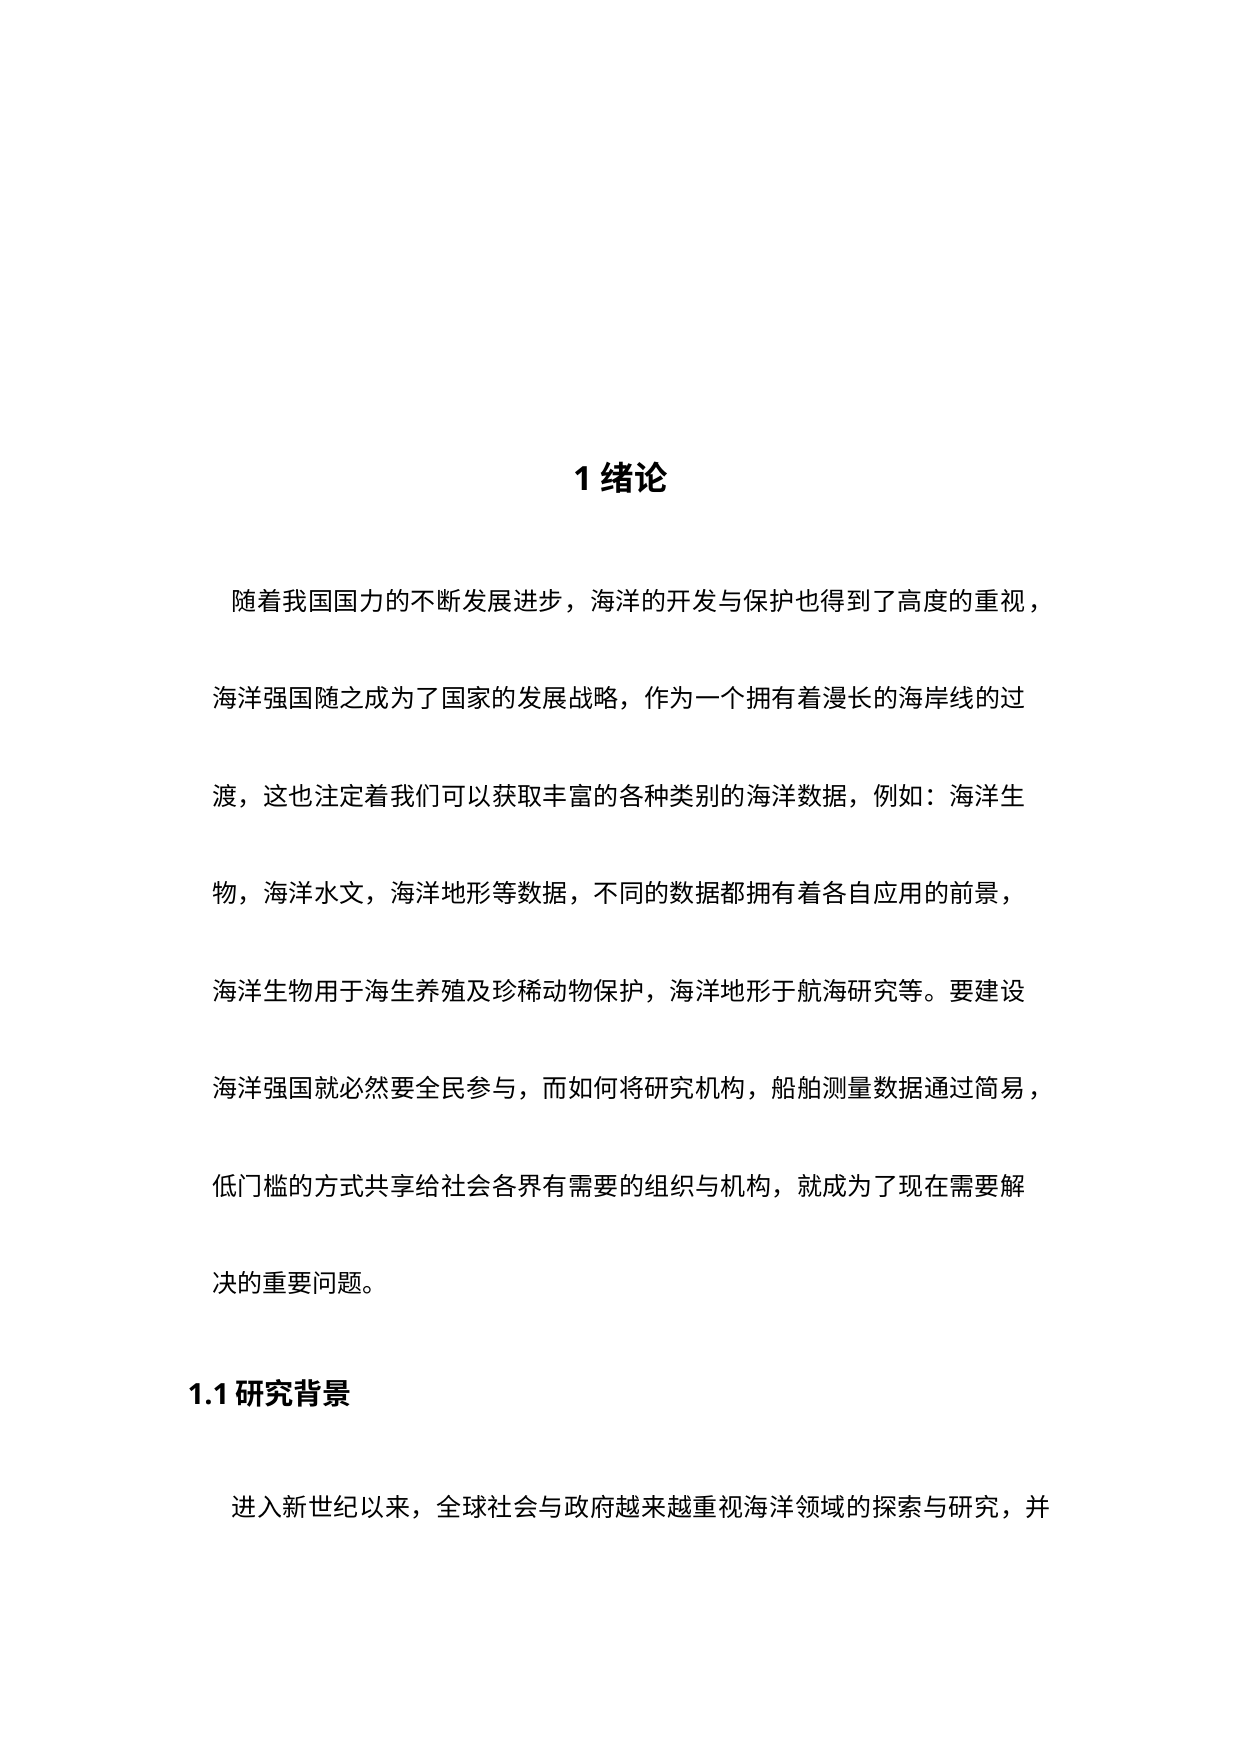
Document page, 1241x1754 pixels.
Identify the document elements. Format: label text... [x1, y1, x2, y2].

subtitle 1.1研究背景 [187, 1359, 1053, 1424]
subtitle 1 绪论 [187, 443, 1053, 508]
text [187, 1473, 1053, 1538]
text 随着我国国力的不断发展进步，海洋的开发与保护也得到了高度的重视，海洋强国随之成为了国家的发展战略，作为一个拥有着漫长的海岸线的过渡，这也注定着我们可以获取丰富的各种类别的海洋数据，例如：海洋生物，海洋水文，海洋地形等数据，不同的数据都拥有着各自应用的前景，海洋生物用于海生养殖及珍稀动物保护，海洋地形于航海研究等。要建设海洋强国就必然要全民参与，而如何将研究机构，船舶测量数据通过简易，低门槛的方式共享给社会各界有需要的组织与机构，就成为了现在需要解决的重要问题。 [212, 567, 1028, 1314]
